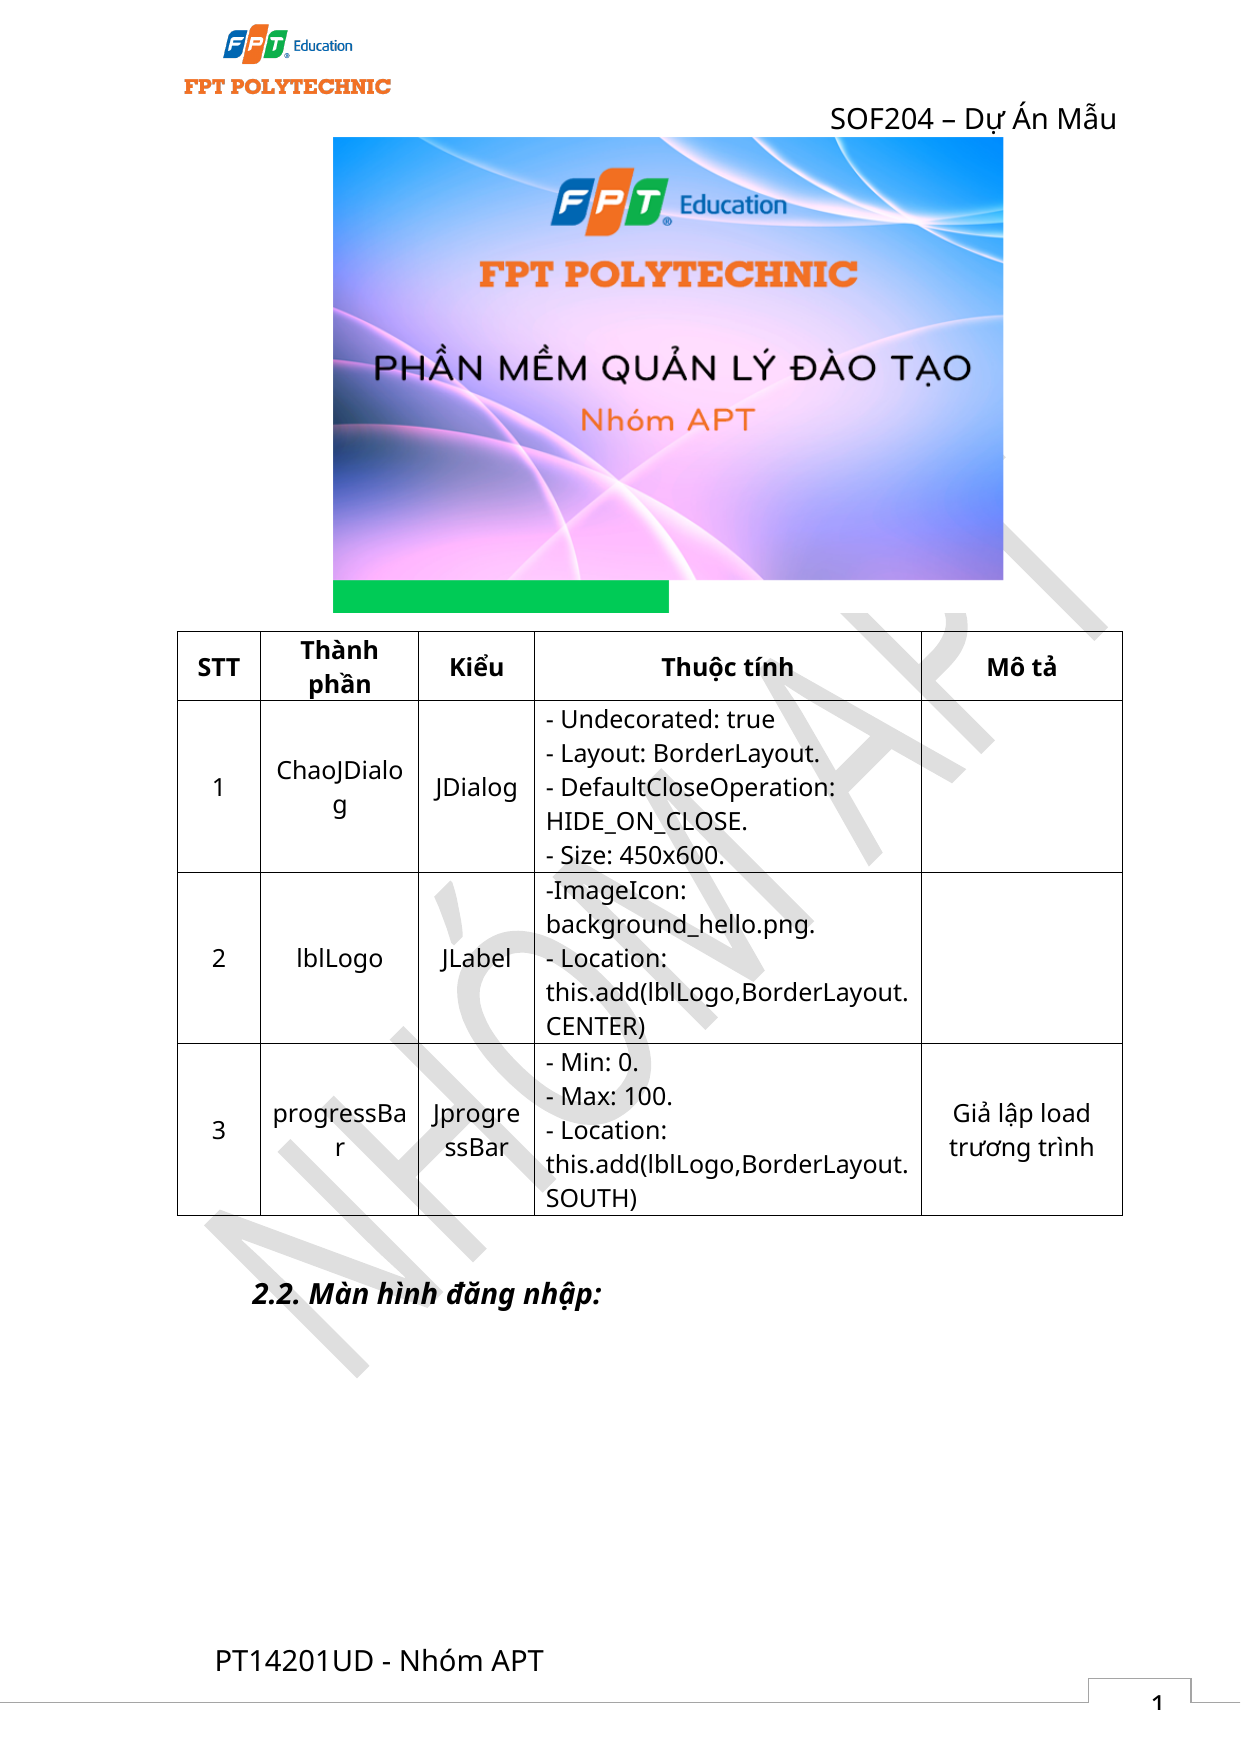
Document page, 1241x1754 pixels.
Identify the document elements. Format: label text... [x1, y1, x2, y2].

table_header Mô tả [922, 632, 1122, 700]
table_cell - Undecorated: true - Layout: BorderLayout. - DefaultCloseOperation: HIDE_ON_CLOSE. - Size: 450x600. [535, 701, 921, 872]
table_header Kiểu [419, 632, 534, 700]
table_cell ChaoJDialog [261, 701, 418, 872]
table_cell Giả lập load trương trình [922, 1044, 1122, 1214]
picture [177, 17, 398, 101]
table_cell JprogressBar [419, 1044, 534, 1214]
table_header STT [178, 632, 260, 700]
table_cell JLabel [419, 873, 534, 1043]
table_cell [922, 873, 1122, 1043]
table_header Thuộc tính [535, 632, 921, 700]
table_cell 1 [178, 701, 260, 872]
table_cell - Min: 0. - Max: 100. - Location: this.add(lblLogo,BorderLayout. SOUTH) [535, 1044, 921, 1214]
table_cell progressBar [261, 1044, 418, 1214]
table_cell 3 [178, 1044, 260, 1214]
table_cell 2 [178, 873, 260, 1043]
table_header Thành phần [261, 632, 418, 700]
table_cell [922, 701, 1122, 872]
table_cell lblLogo [261, 873, 418, 1043]
table_cell JDialog [419, 701, 534, 872]
table_cell -ImageIcon: background_hello.png. - Location: this.add(lblLogo,BorderLayout.CENTER) [535, 873, 921, 1043]
subtitle 2.2. Màn hình đăng nhập: [177, 1274, 1122, 1313]
picture [333, 137, 1004, 613]
